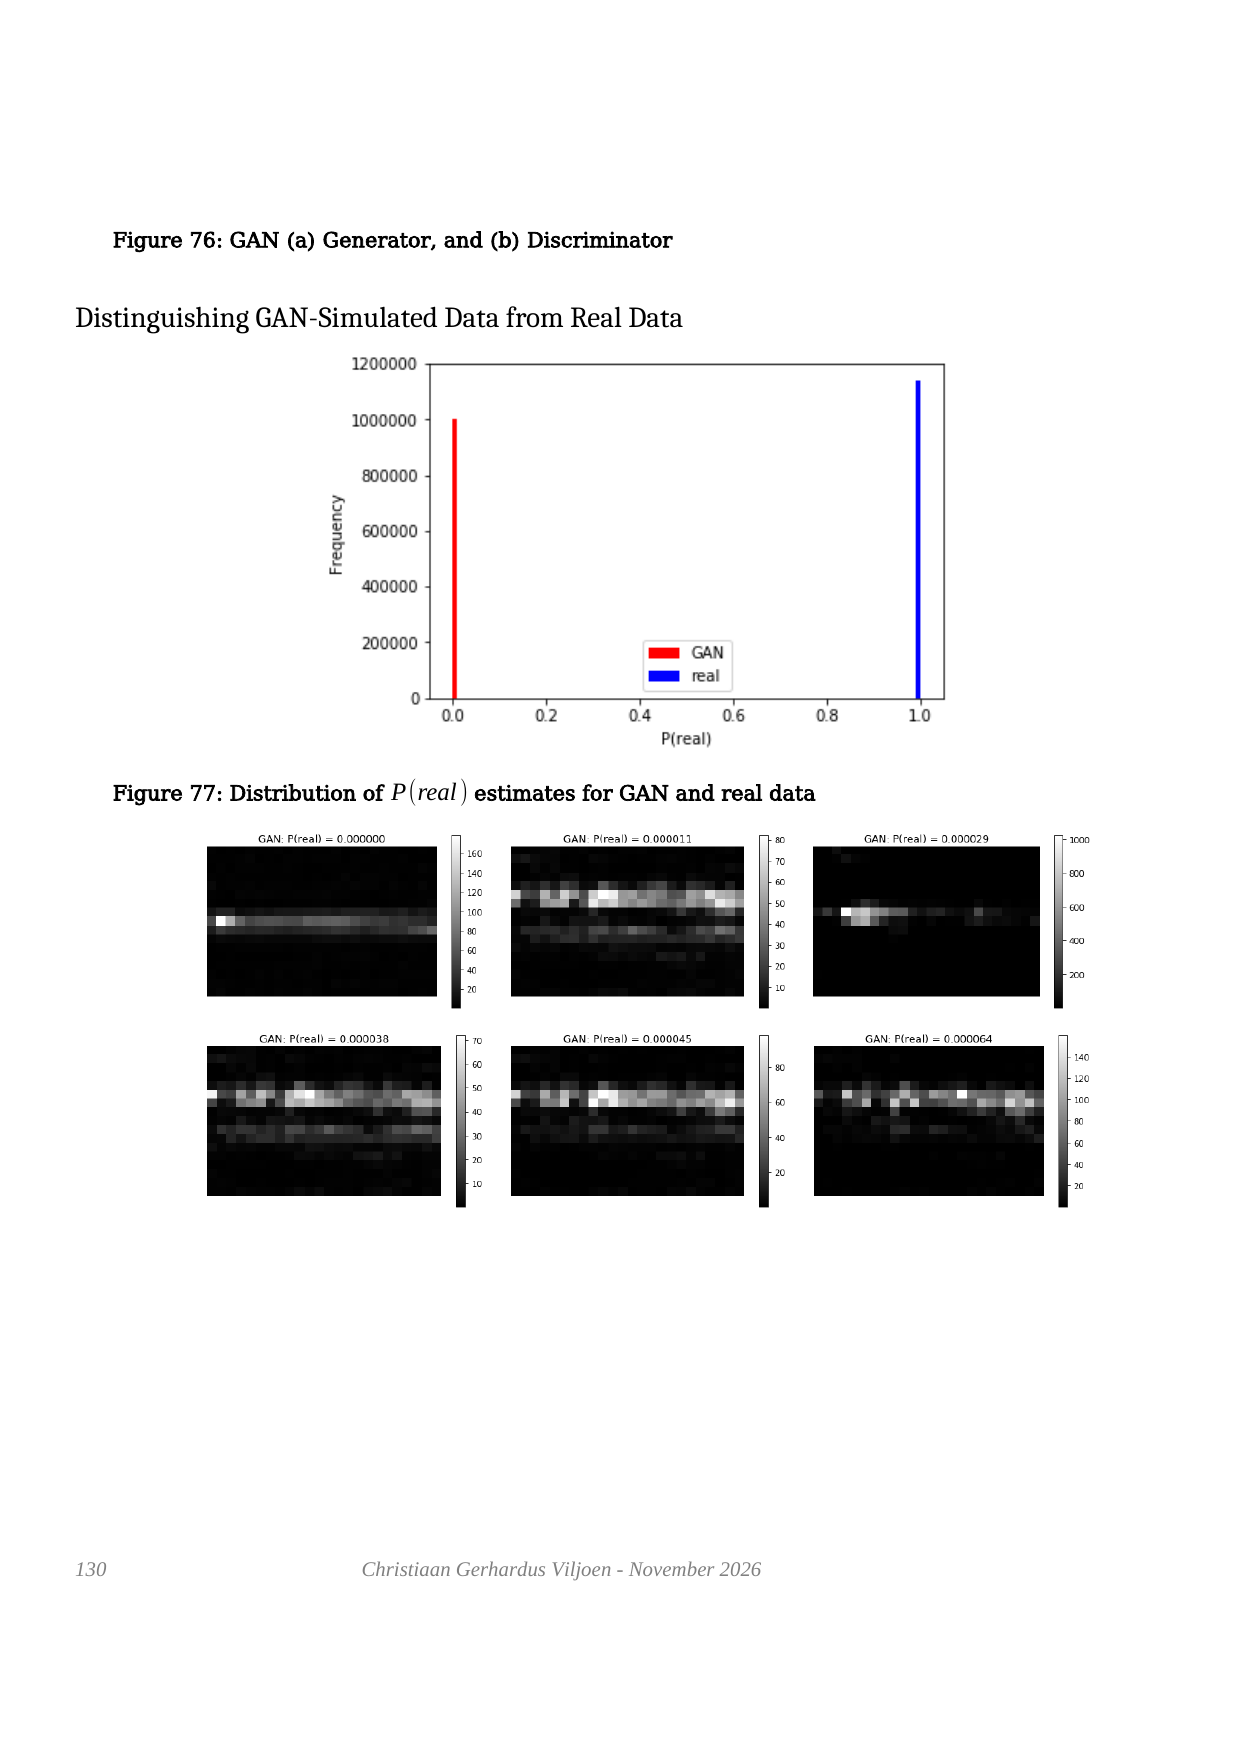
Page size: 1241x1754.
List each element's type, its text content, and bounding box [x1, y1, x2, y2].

picture [183, 1027, 1095, 1215]
subtitle Distinguishing GAN-Simulated Data from Real Data [75, 302, 1165, 335]
picture [183, 828, 1095, 1016]
picture [319, 347, 959, 757]
